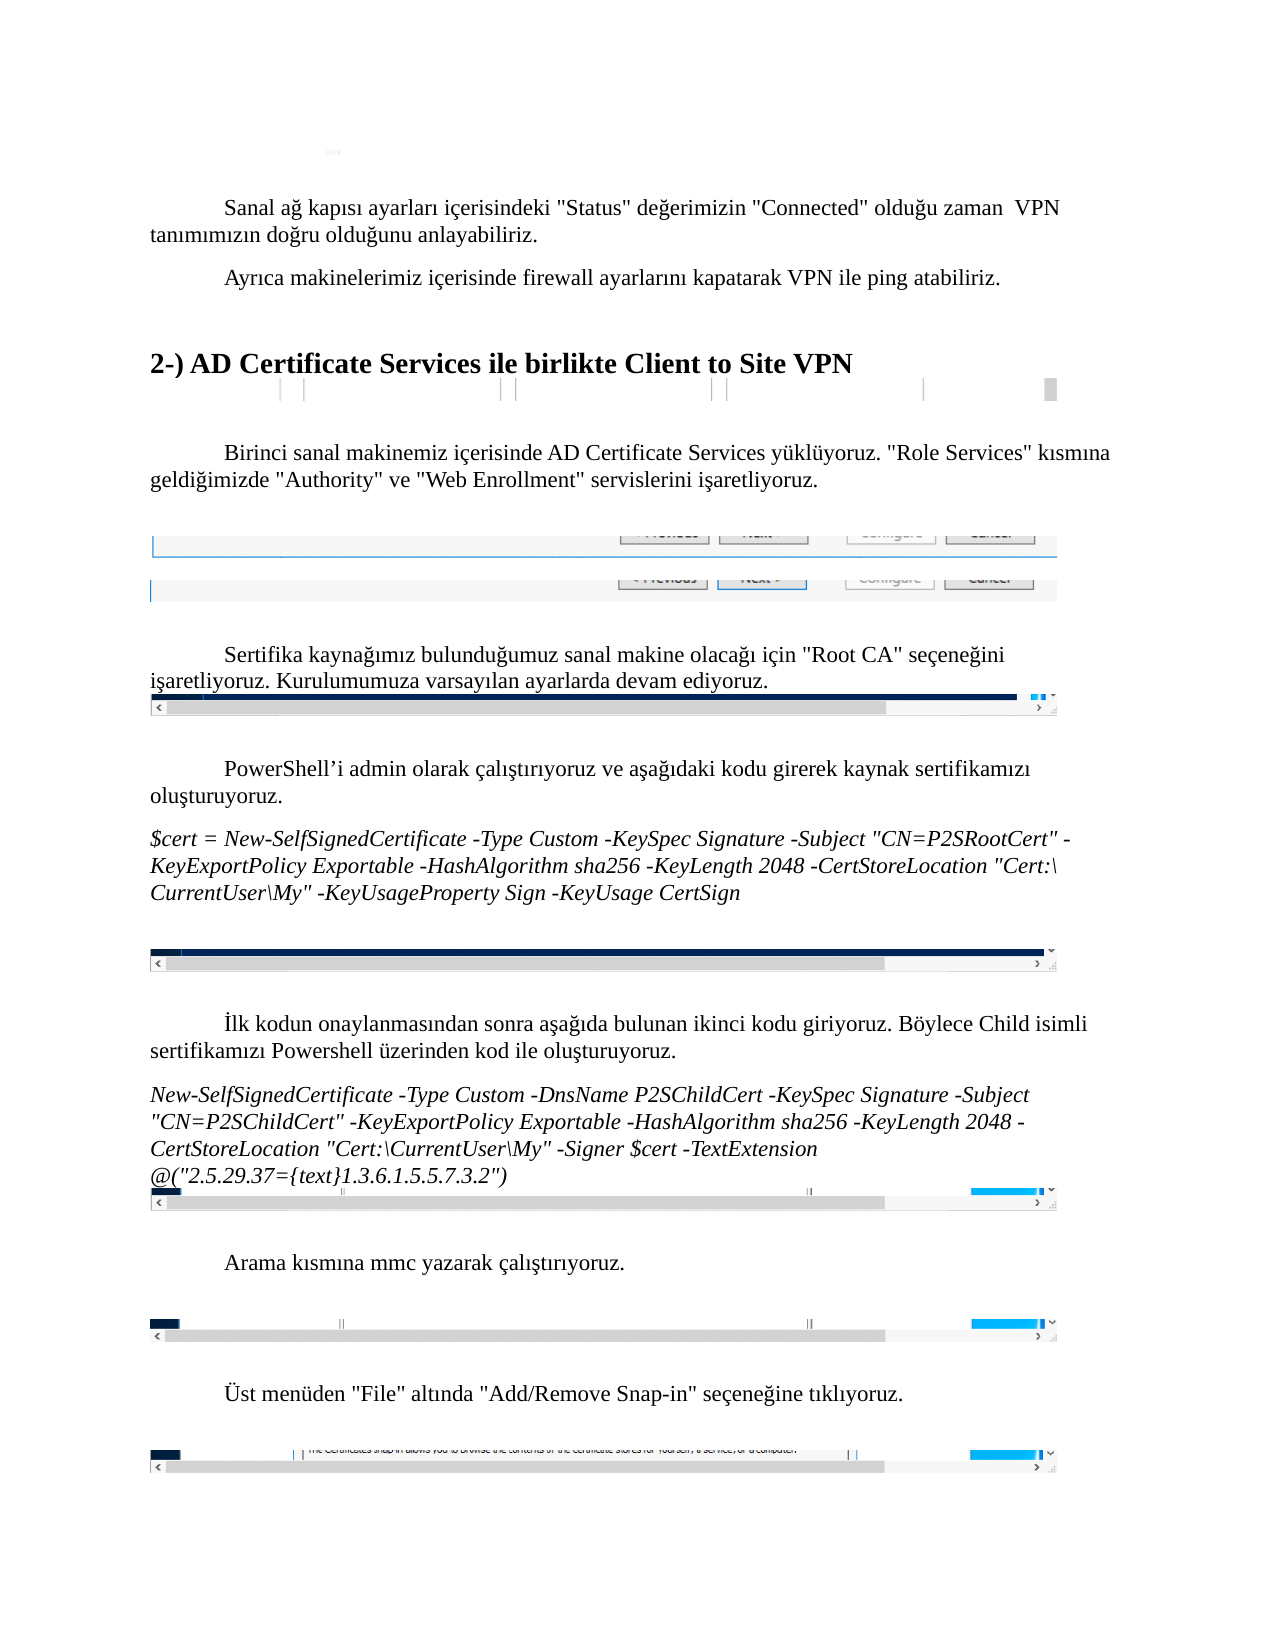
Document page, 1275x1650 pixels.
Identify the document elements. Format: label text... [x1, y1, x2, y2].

text $cert = New-SelfSignedCertificate -Type Custom -KeySpec Signature -Subject "CN=P2SRootCert" -KeyExportPolicy Exportable -HashAlgorithm sha256 -KeyLength 2048 -CertStoreLocation "Cert:\CurrentUser\My" -KeyUsageProperty Sign -KeyUsage CertSign [150, 825, 1125, 906]
text Birinci sanal makinemiz içerisinde AD Certificate Services yüklüyoruz. "Role Services" kısmına geldiğimizde "Authority" ve "Web Enrollment" servislerini işaretliyoruz. [150, 439, 1125, 493]
text Ayrıca makinelerimiz içerisinde firewall ayarlarını kapatarak VPN ile ping atabiliriz. [150, 264, 1125, 291]
text İlk kodun onaylanmasından sonra aşağıda bulunan ikinci kodu giriyoruz. Böylece Child isimli sertifikamızı Powershell üzerinden kod ile oluşturuyoruz. [150, 1010, 1125, 1064]
text PowerShell’i admin olarak çalıştırıyoruz ve aşağıdaki kodu girerek kaynak sertifikamızı oluşturuyoruz. [150, 755, 1125, 809]
text New-SelfSignedCertificate -Type Custom -DnsName P2SChildCert -KeySpec Signature -Subject "CN=P2SChildCert" -KeyExportPolicy Exportable -HashAlgorithm sha256 -KeyLength 2048 -CertStoreLocation "Cert:\CurrentUser\My" -Signer $cert -TextExtension @("2.5.29.37={text}1.3.6.1.5.5.7.3.2") [150, 1081, 1125, 1189]
text Arama kısmına mmc yazarak çalıştırıyoruz. [150, 1249, 1125, 1276]
text Sanal ağ kapısı ayarları içerisindeki "Status" değerimizin "Connected" olduğu zaman VPN tanımımızın doğru olduğunu anlayabiliriz. [150, 194, 1125, 248]
text 2-) AD Certificate Services ile birlikte Client to Site VPN [150, 352, 1125, 378]
text Sertifika kaynağımız bulunduğumuz sanal makine olacağı için "Root CA" seçeneğini işaretliyoruz. Kurulumumuza varsayılan ayarlarda devam ediyoruz. [150, 640, 1125, 694]
text Üst menüden "File" altında "Add/Remove Snap-in" seçeneğine tıklıyoruz. [150, 1380, 1125, 1407]
